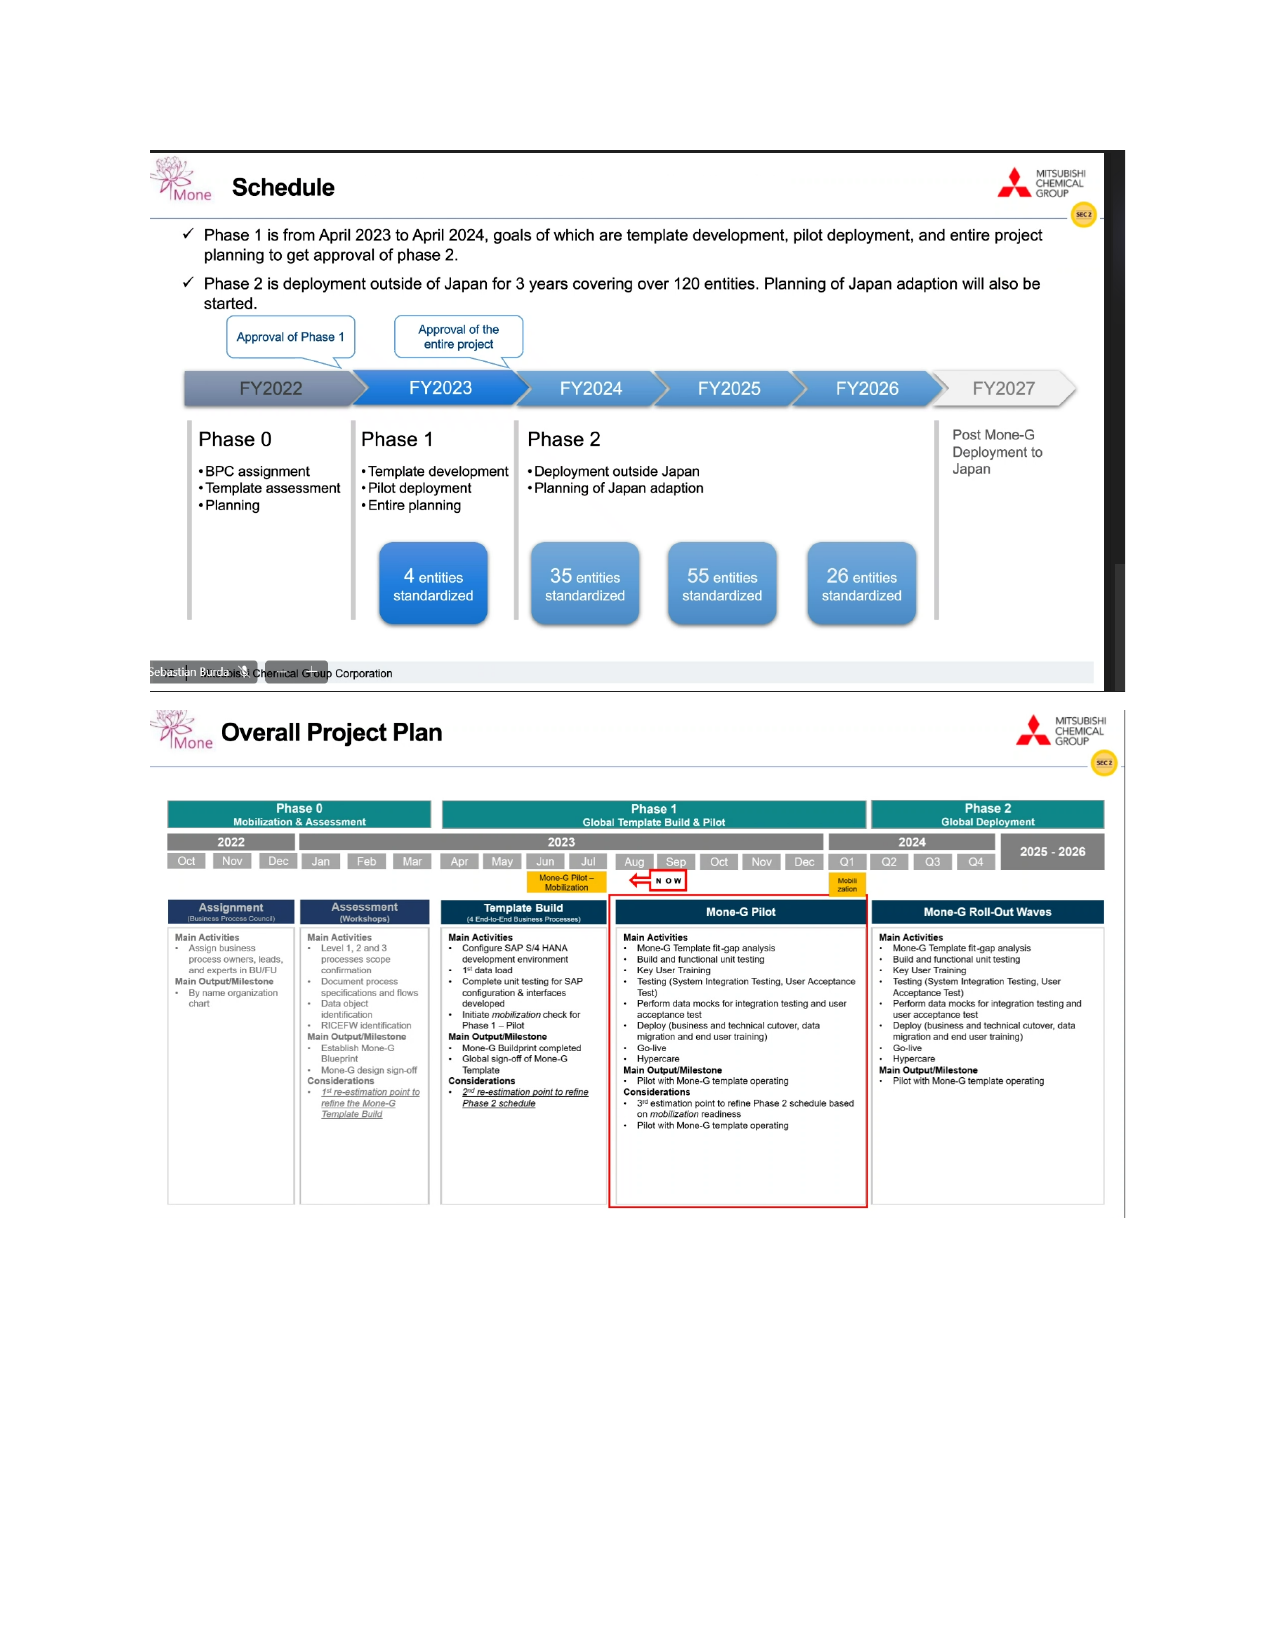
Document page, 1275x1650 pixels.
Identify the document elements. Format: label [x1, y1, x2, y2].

picture [150, 150, 1125, 692]
picture [150, 710, 1125, 1218]
